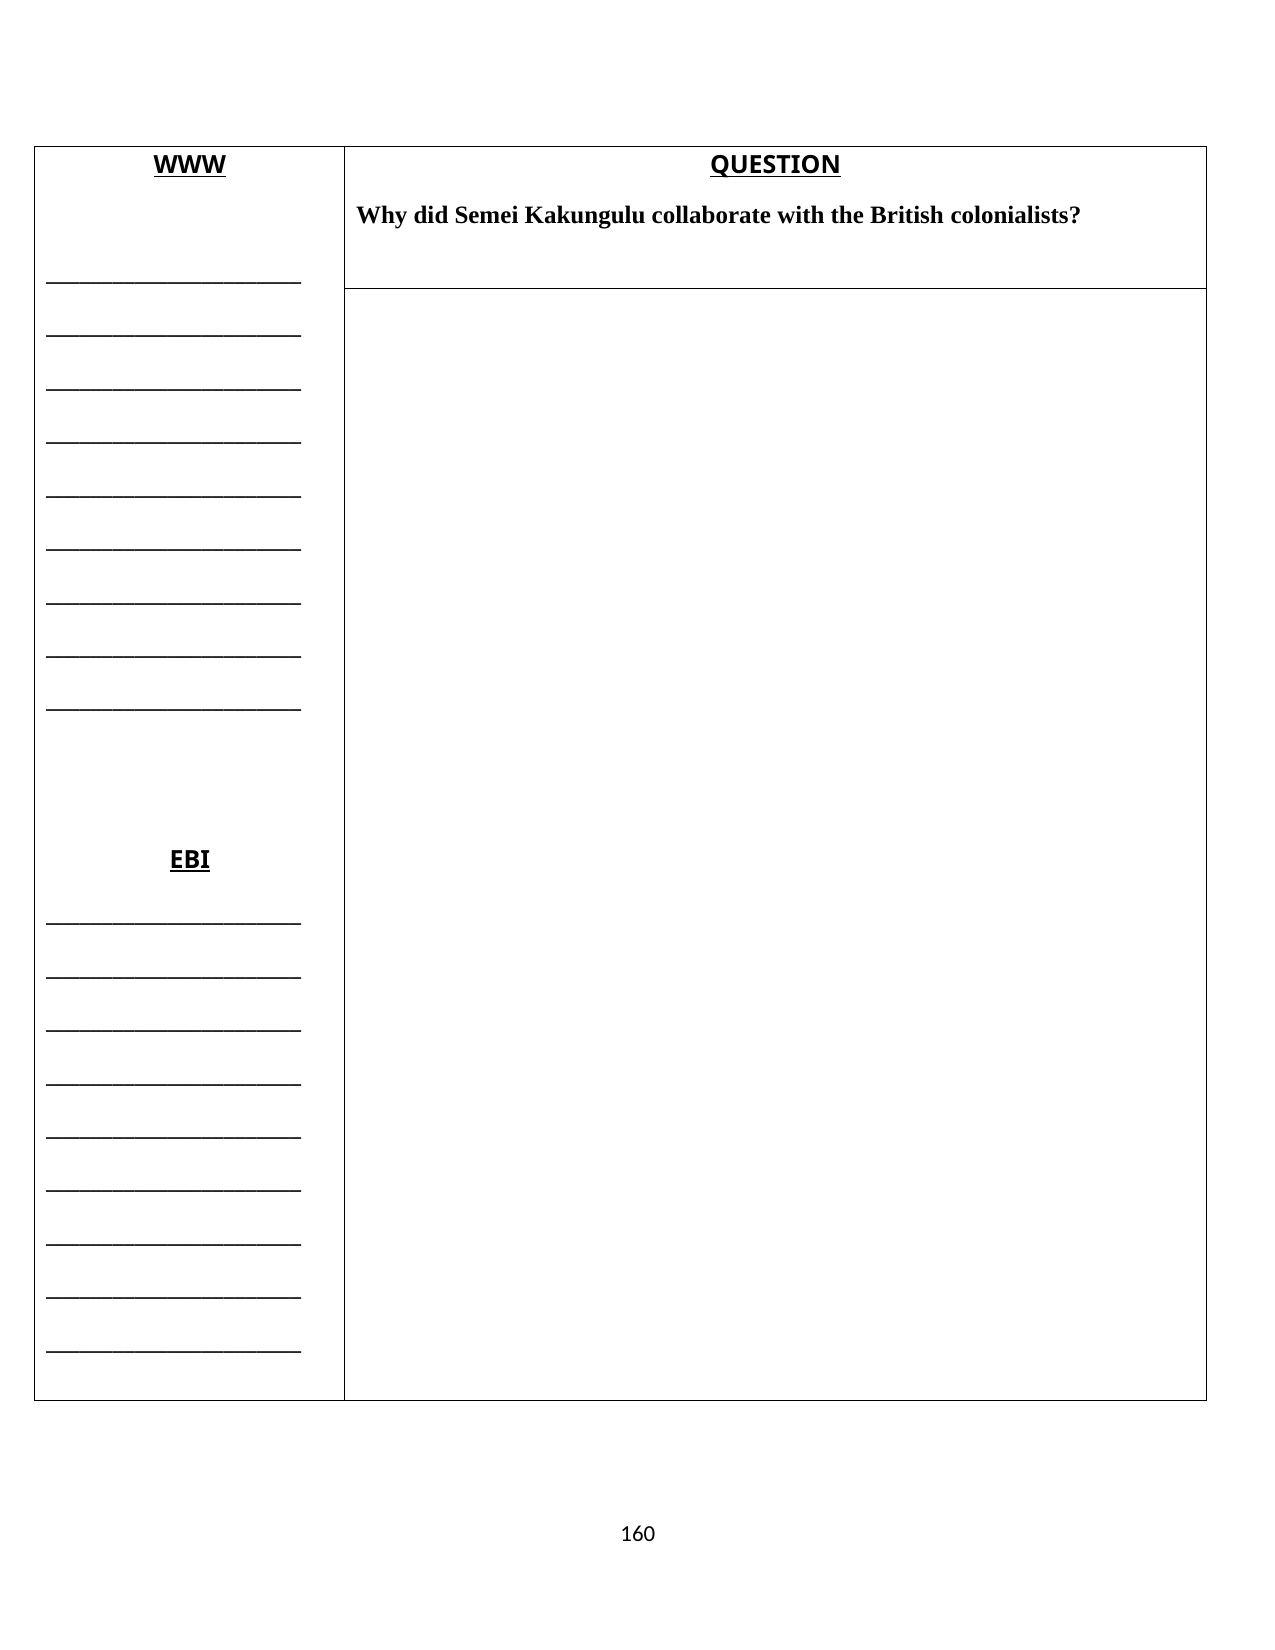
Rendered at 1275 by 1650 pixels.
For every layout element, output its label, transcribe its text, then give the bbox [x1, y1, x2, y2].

table_header QUESTION Why did Semei Kakungulu collaborate with the British colonialists? [345, 147, 1206, 288]
table_cell [345, 289, 1206, 1400]
table_header WWW _______________________ _______________________ _______________________ _______________________ _______________________ _______________________ _______________________ _______________________ _______________________ EBI _______________________ _______________________ _______________________ _______________________ _______________________ _______________________ _______________________ _______________________ _______________________ [35, 147, 344, 1400]
